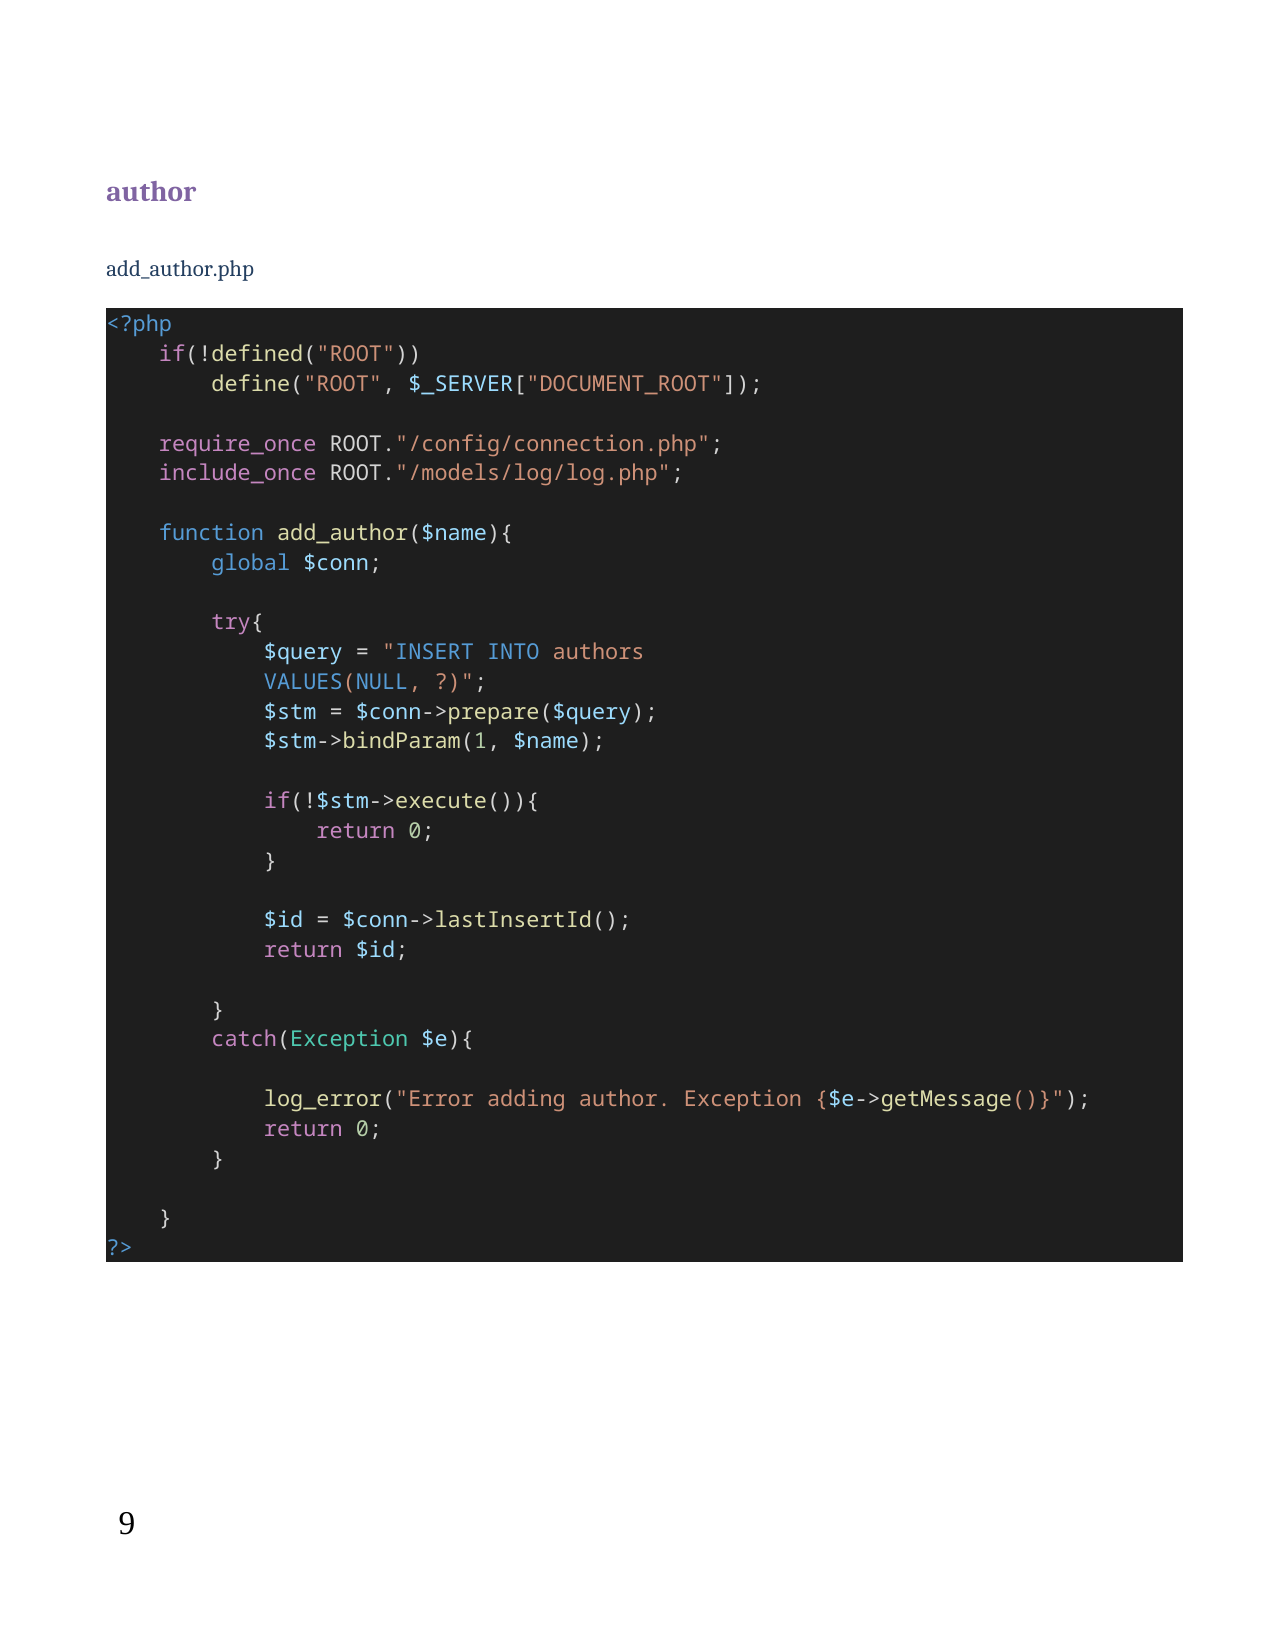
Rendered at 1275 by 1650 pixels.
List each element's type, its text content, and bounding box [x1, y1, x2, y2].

text log_error("Error adding author. Exception {$e->getMessage()}"); [106, 1083, 1183, 1113]
text catch(Exception $e){ [106, 1023, 1183, 1053]
text $stm = $conn->prepare($query); [106, 696, 1183, 726]
text } [106, 1202, 1183, 1232]
subtitle add_author.php [106, 256, 1183, 282]
text <?php [106, 308, 1183, 338]
text return 0; [106, 815, 1183, 845]
subtitle author [106, 175, 1183, 208]
text try{ [106, 606, 1183, 636]
text return $id; [106, 934, 1183, 964]
text function add_author($name){ [106, 517, 1183, 547]
text } [106, 1143, 1183, 1172]
text $id = $conn->lastInsertId(); [106, 904, 1183, 934]
text } [106, 994, 1183, 1023]
text define("ROOT", $_SERVER["DOCUMENT_ROOT"]); [106, 368, 1183, 398]
text return 0; [106, 1113, 1183, 1143]
text $query = "INSERT INTO authors [106, 636, 1183, 666]
text VALUES(NULL, ?)"; [106, 666, 1183, 696]
text if(!$stm->execute()){ [106, 785, 1183, 815]
text require_once ROOT."/config/connection.php"; [106, 428, 1183, 457]
text include_once ROOT."/models/log/log.php"; [106, 457, 1183, 487]
text global $conn; [106, 547, 1183, 577]
text $stm->bindParam(1, $name); [106, 726, 1183, 755]
text } [106, 845, 1183, 874]
text if(!defined("ROOT")) [106, 338, 1183, 368]
text ?> [106, 1232, 1183, 1262]
